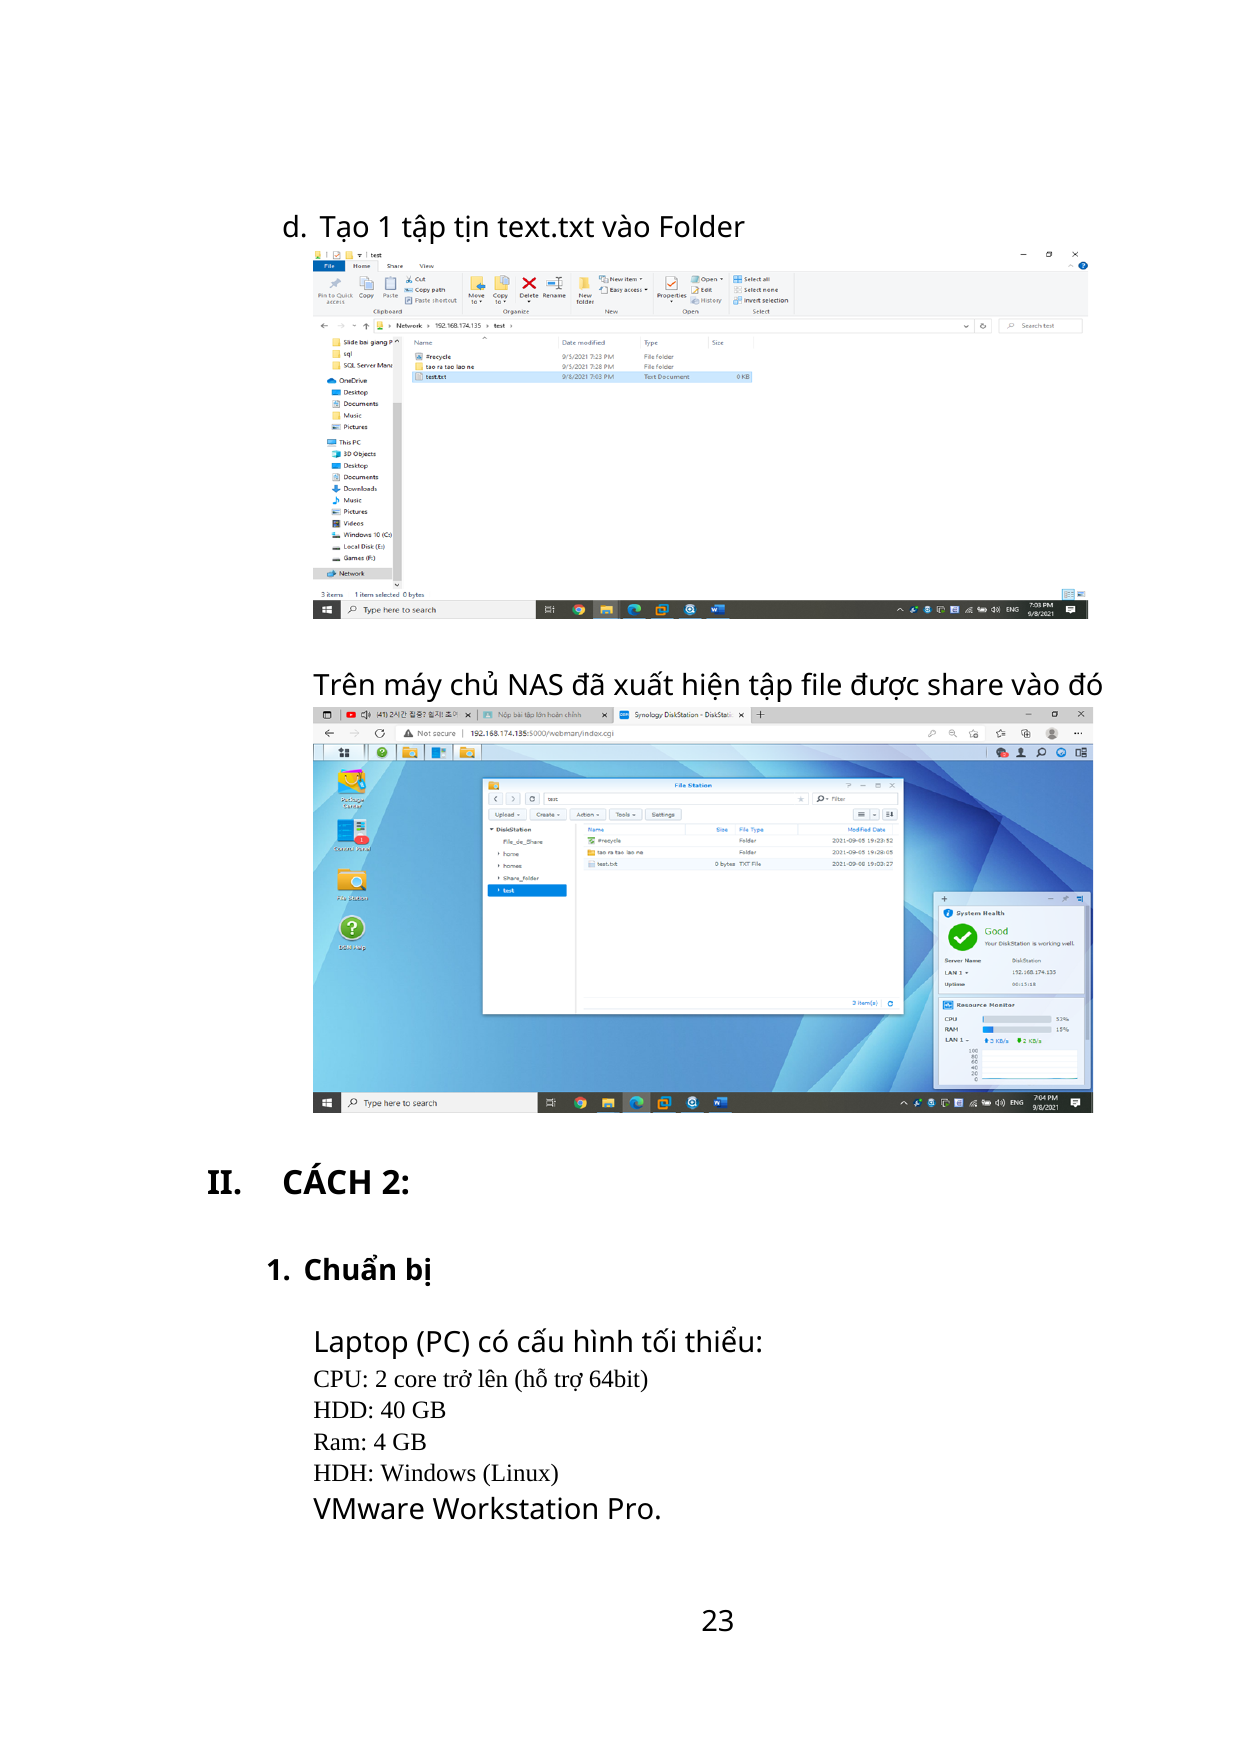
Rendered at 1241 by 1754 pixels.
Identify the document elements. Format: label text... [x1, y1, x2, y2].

list Tạo 1 tập tịn text.txt vào Folder [282, 207, 1122, 246]
picture [313, 707, 1094, 1113]
list Chuẩn bị [266, 1249, 1122, 1289]
text CPU: 2 core trở lên (hỗ trợ 64bit) [313, 1364, 1122, 1393]
text VMware Workstation Pro. [313, 1489, 1122, 1528]
list CÁCH 2: [207, 1159, 1122, 1204]
text Ram: 4 GB [313, 1427, 1122, 1455]
text Laptop (PC) có cấu hình tối thiểu: [313, 1322, 1122, 1361]
text HDH: Windows (Linux) [313, 1458, 1122, 1486]
text Trên máy chủ NAS đã xuất hiện tập file được share vào đó [313, 664, 1122, 704]
text HDD: 40 GB [313, 1396, 1122, 1424]
picture [313, 249, 1089, 619]
